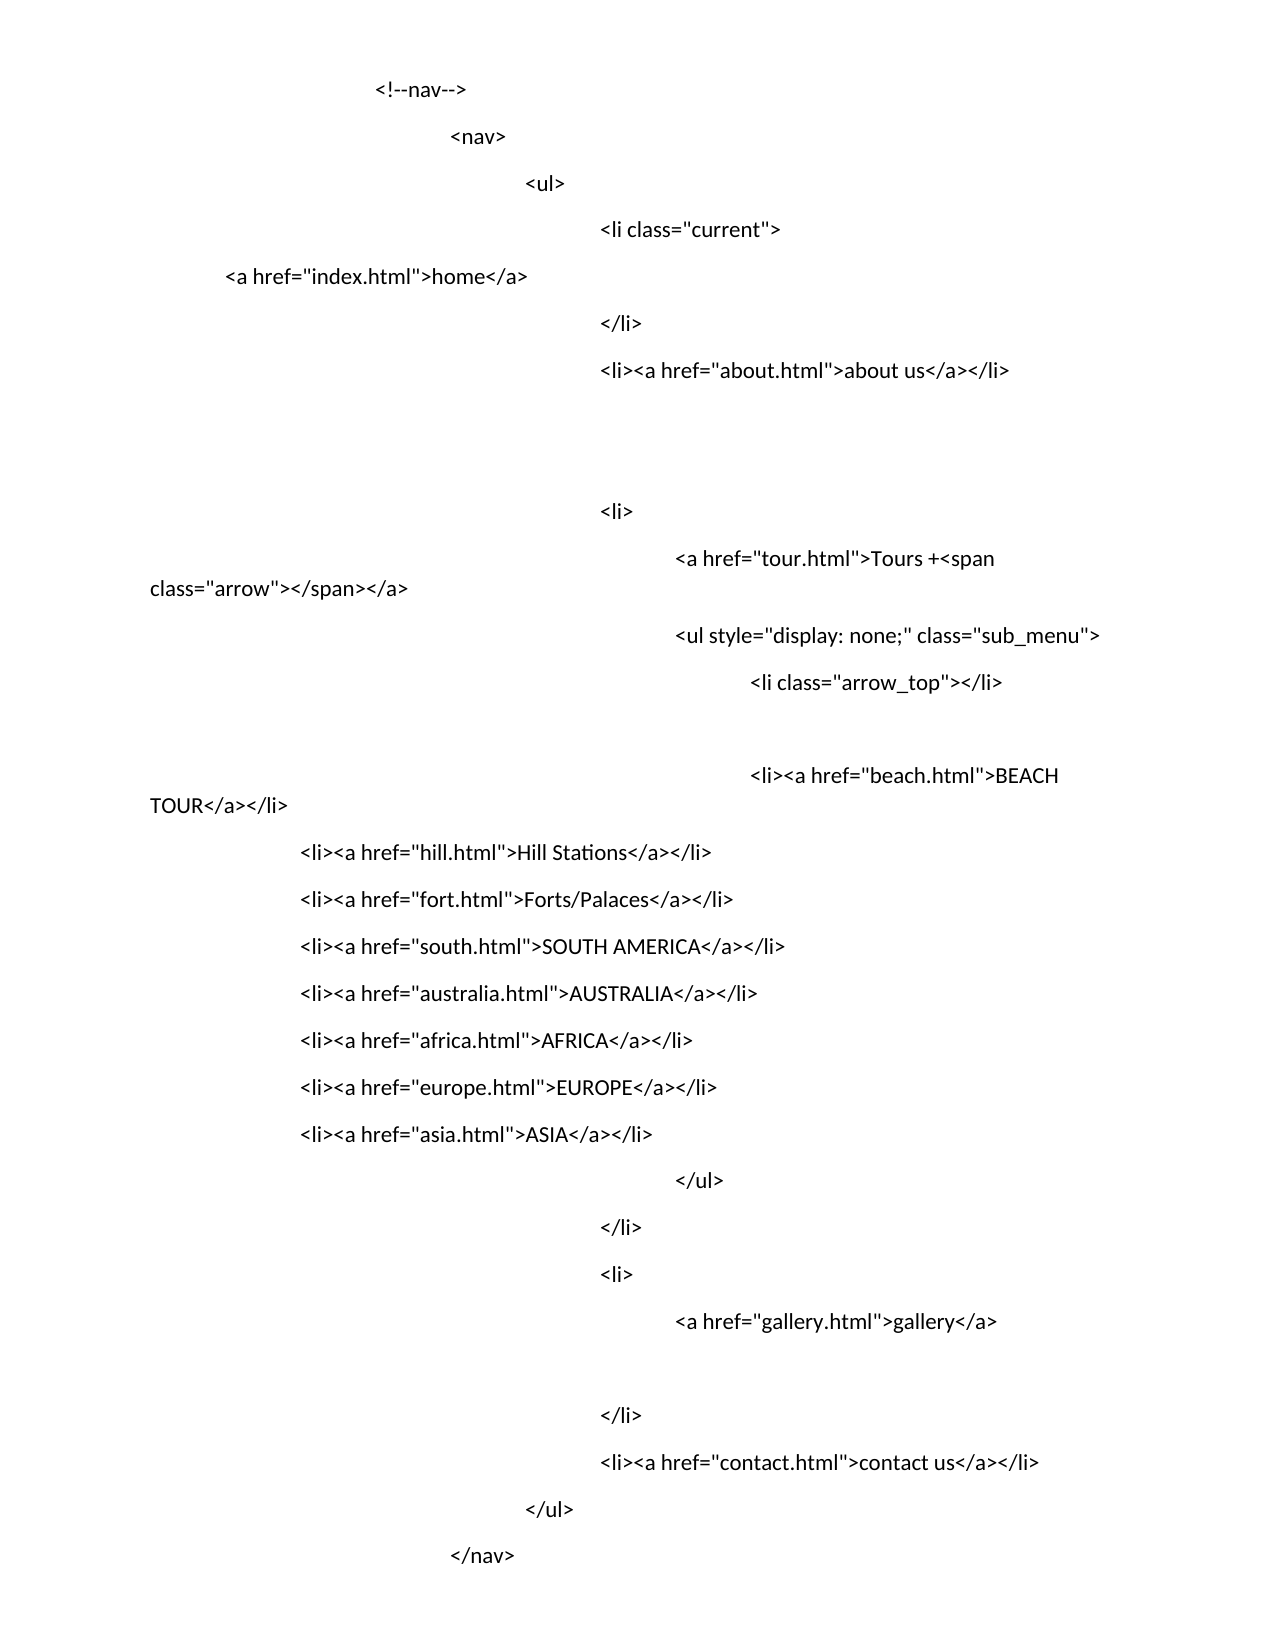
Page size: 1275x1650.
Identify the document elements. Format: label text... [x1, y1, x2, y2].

text <ul style="display: none;" class="sub_menu"> [75, 621, 1200, 649]
text <li><a href="australia.html">AUSTRALIA</a></li> [75, 979, 1200, 1007]
text <li><a href="contact.html">contact us</a></li> [75, 1448, 1200, 1476]
text <a href="index.html">home</a> [75, 262, 1200, 291]
text <li><a href="asia.html">ASIA</a></li> [75, 1120, 1200, 1148]
text <li class="arrow_top"></li> [75, 668, 1200, 696]
text <ul> [75, 169, 1200, 197]
text <li class="current"> [75, 216, 1200, 244]
text </li> [75, 309, 1200, 337]
text <li> [75, 497, 1200, 525]
text </ul> [75, 1495, 1200, 1523]
text <li><a href="fort.html">Forts/Palaces</a></li> [75, 885, 1200, 913]
text <li><a href="hill.html">Hill Stations</a></li> [75, 838, 1200, 867]
text <a href="gallery.html">gallery</a> [75, 1307, 1200, 1335]
text <li><a href="south.html">SOUTH AMERICA</a></li> [75, 932, 1200, 960]
text </nav> [75, 1542, 1200, 1570]
text <nav> [75, 122, 1200, 150]
text </li> [75, 1213, 1200, 1242]
text </li> [75, 1401, 1200, 1429]
text </ul> [75, 1167, 1200, 1195]
text <a href="tour.html">Tours +<span class="arrow"></span></a> [75, 544, 1200, 602]
text <li><a href="africa.html">AFRICA</a></li> [75, 1026, 1200, 1054]
text <!--nav--> [75, 75, 1200, 103]
text <li> [75, 1260, 1200, 1288]
text <li><a href="europe.html">EUROPE</a></li> [75, 1073, 1200, 1101]
text <li><a href="beach.html">BEACH TOUR</a></li> [75, 761, 1200, 820]
text <li><a href="about.html">about us</a></li> [75, 356, 1200, 384]
